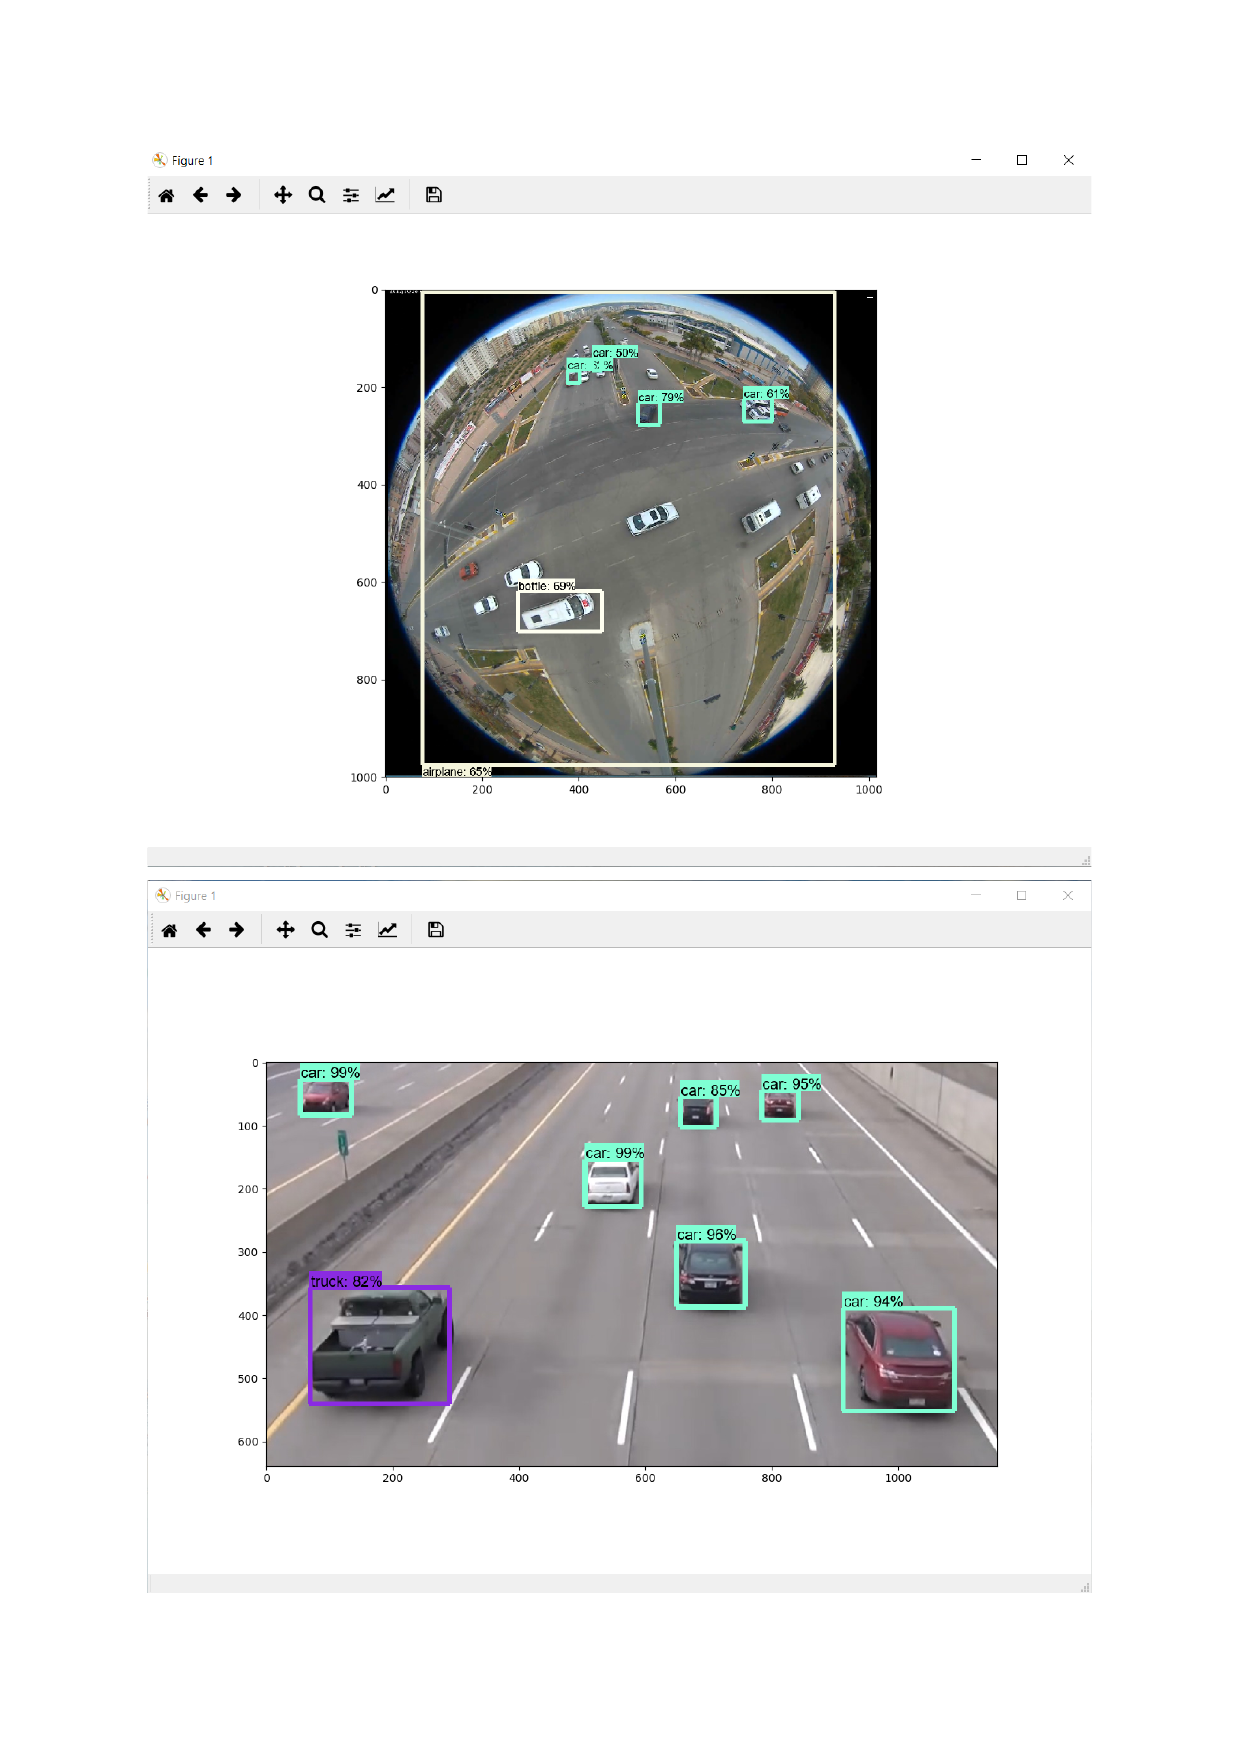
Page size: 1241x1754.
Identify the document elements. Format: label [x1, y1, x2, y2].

picture [147, 880, 1092, 1593]
picture [147, 147, 1092, 867]
